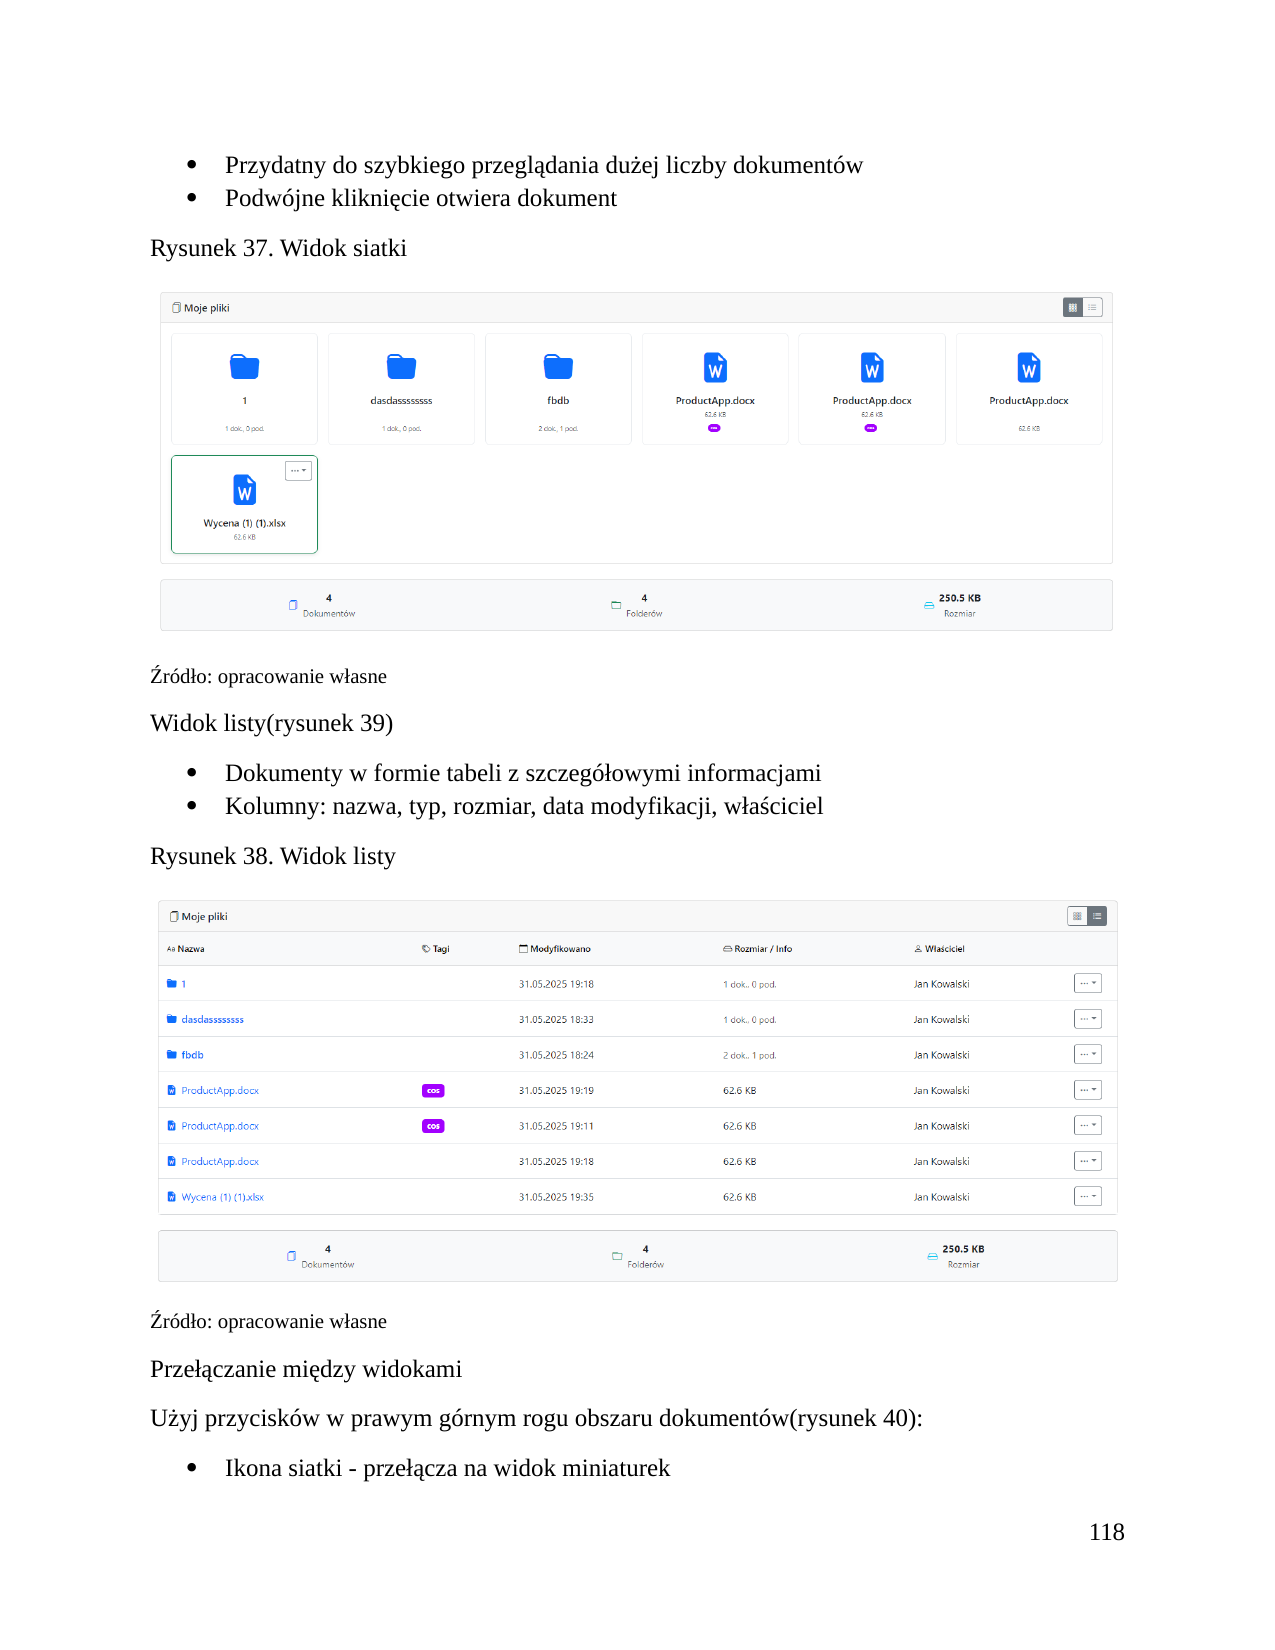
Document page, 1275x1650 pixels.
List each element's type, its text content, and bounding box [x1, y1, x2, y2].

text Użyj przycisków w prawym górnym rogu obszaru dokumentów(rysunek 40): [150, 1403, 1125, 1432]
list Przydatny do szybkiego przeglądania dużej liczby dokumentów [187, 150, 1125, 179]
list Kolumny: nazwa, typ, rozmiar, data modyfikacji, właściciel [187, 791, 1125, 820]
text Przełączanie między widokami [150, 1354, 1125, 1382]
text Źródło: opracowanie własne [150, 1306, 1125, 1333]
list Dokumenty w formie tabeli z szczegółowymi informacjami [187, 758, 1125, 787]
list Podwójne kliknięcie otwiera dokument [187, 183, 1125, 212]
text Widok listy(rysunek 39) [150, 708, 1125, 737]
picture [150, 282, 1125, 644]
list Ikona siatki - przełącza na widok miniaturek [187, 1453, 1125, 1482]
text Źródło: opracowanie własne [150, 664, 1125, 688]
picture [150, 890, 1125, 1306]
